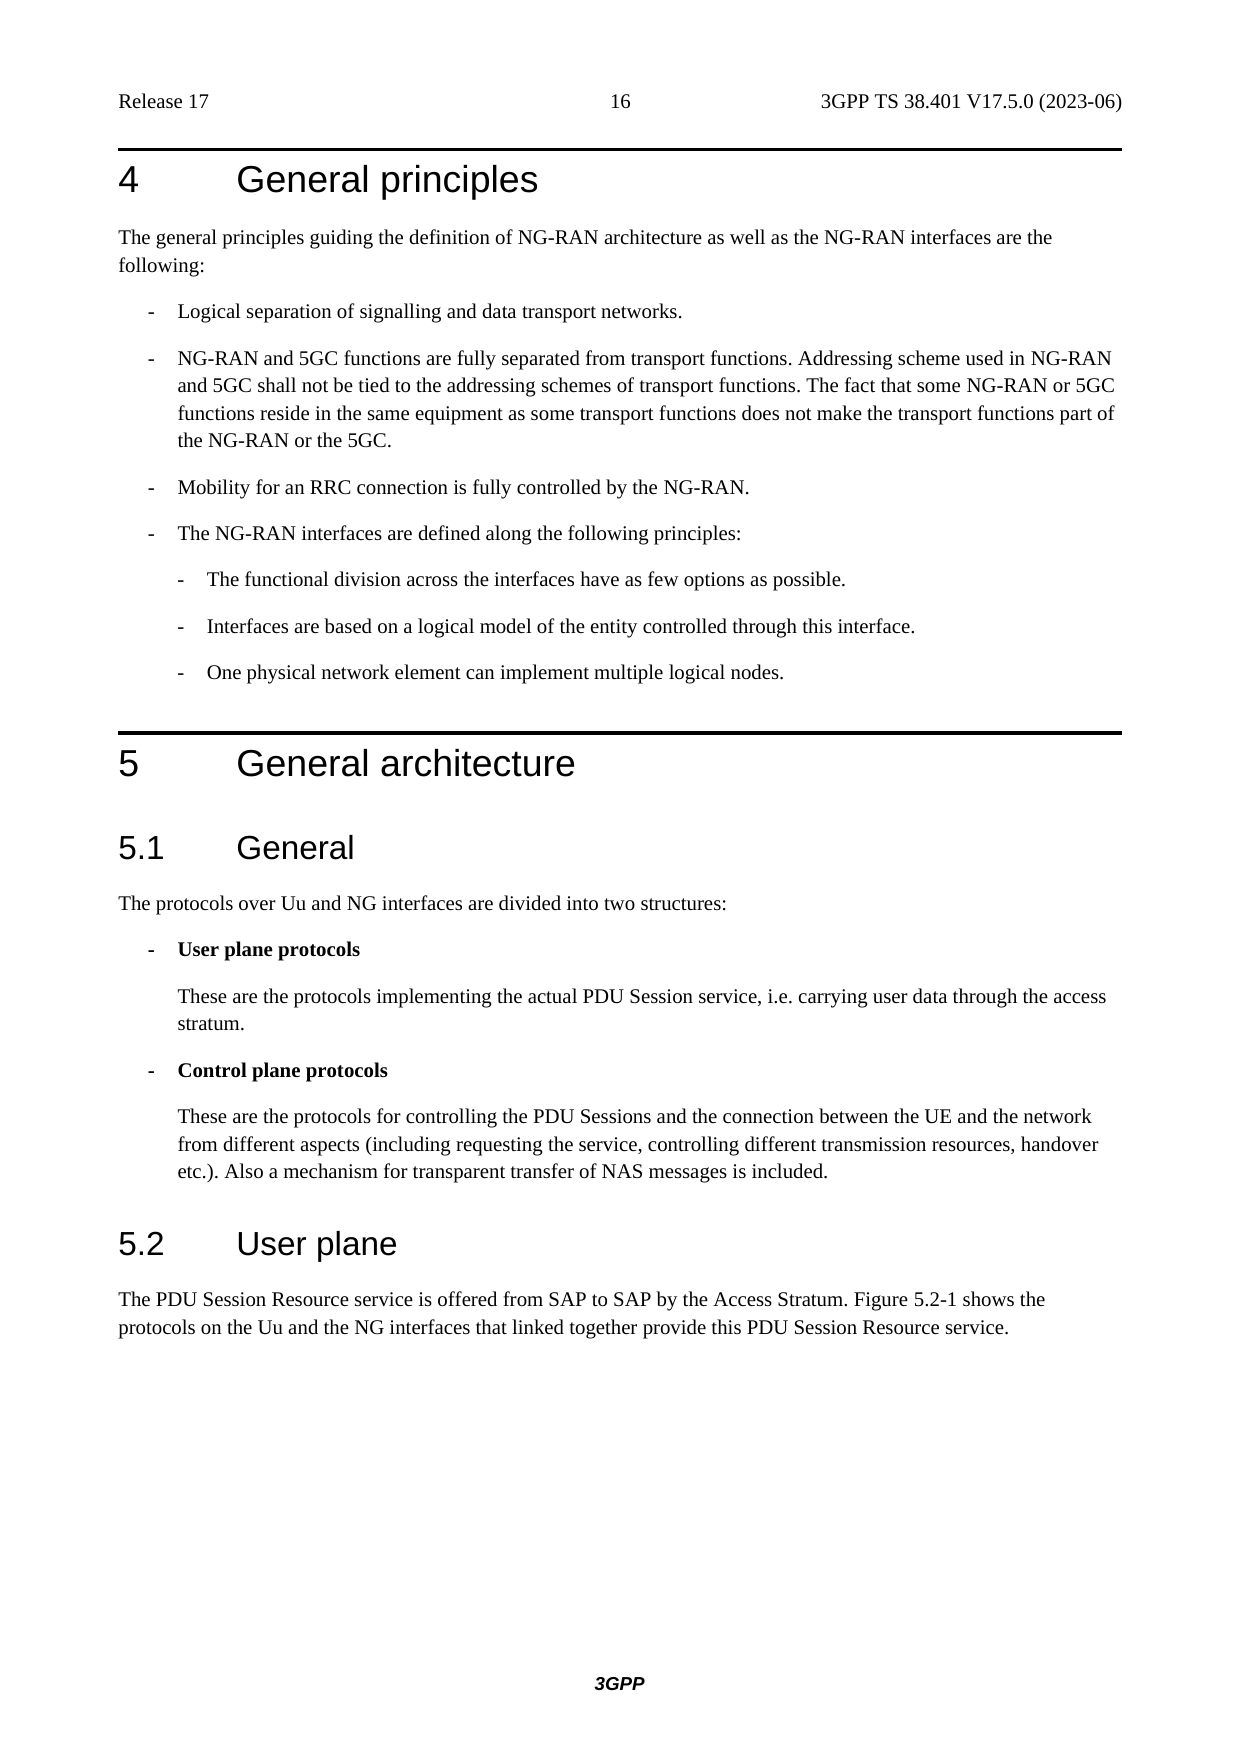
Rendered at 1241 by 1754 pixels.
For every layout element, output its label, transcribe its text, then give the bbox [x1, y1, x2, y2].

text These are the protocols for controlling the PDU Sessions and the connection between the UE and the network from different aspects (including requesting the service, controlling different transmission resources, handover etc.). Also a mechanism for transparent transfer of NAS messages is included. [177, 1104, 1122, 1183]
text These are the protocols implementing the actual PDU Session service, i.e. carrying user data through the access stratum. [177, 983, 1122, 1035]
text - User plane protocols [148, 937, 1122, 961]
text - NG-RAN and 5GC functions are fully separated from transport functions. Addressing scheme used in NG-RAN and 5GC shall not be tied to the addressing schemes of transport functions. The fact that some NG-RAN or 5GC functions reside in the same equipment as some transport functions does not make the transport functions part of the NG-RAN or the 5GC. [148, 346, 1122, 452]
text - The functional division across the interfaces have as few options as possible. [177, 567, 1122, 591]
text - Interfaces are based on a logical model of the entity controlled through this interface. [177, 614, 1122, 638]
text - One physical network element can implement multiple logical nodes. [177, 660, 1122, 684]
subtitle 5.1 General [118, 828, 1122, 866]
text - Control plane protocols [148, 1057, 1122, 1082]
subtitle 5 General architecture [118, 735, 1122, 784]
subtitle 4 General principles [118, 151, 1122, 200]
text The PDU Session Resource service is offered from SAP to SAP by the Access Stratum. Figure 5.2-1 shows the protocols on the Uu and the NG interfaces that linked together provide this PDU Session Resource service. [118, 1287, 1122, 1339]
text - Mobility for an RRC connection is fully controlled by the NG-RAN. [148, 475, 1122, 499]
text The general principles guiding the definition of NG-RAN architecture as well as the NG-RAN interfaces are the following: [118, 225, 1122, 277]
text - The NG-RAN interfaces are defined along the following principles: [148, 521, 1122, 545]
text - Logical separation of signalling and data transport networks. [148, 299, 1122, 323]
subtitle 5.2 User plane [118, 1224, 1122, 1263]
text The protocols over Uu and NG interfaces are divided into two structures: [118, 891, 1122, 915]
